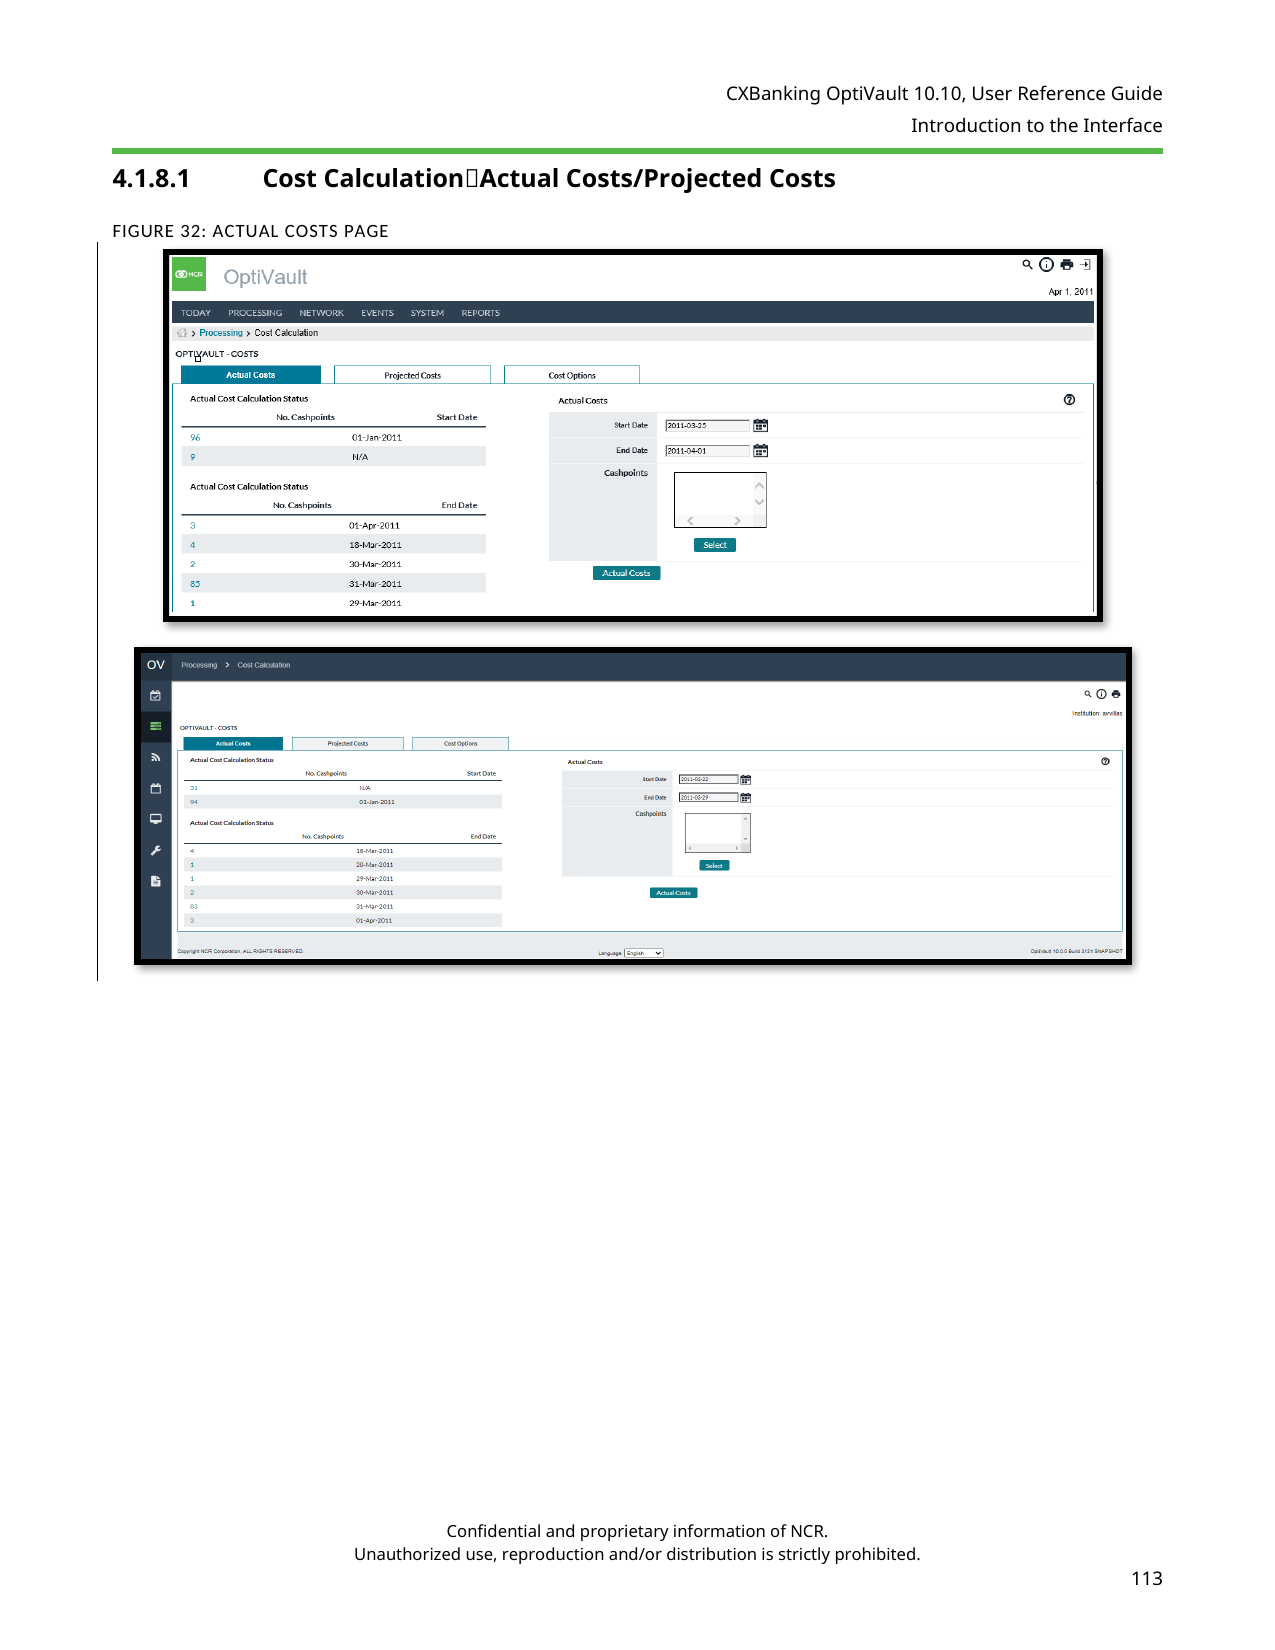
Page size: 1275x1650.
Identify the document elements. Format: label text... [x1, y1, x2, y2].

subtitle Cost CalculationActual Costs/Projected Costs [112, 160, 1163, 194]
picture [169, 255, 1097, 616]
picture [141, 653, 1126, 959]
